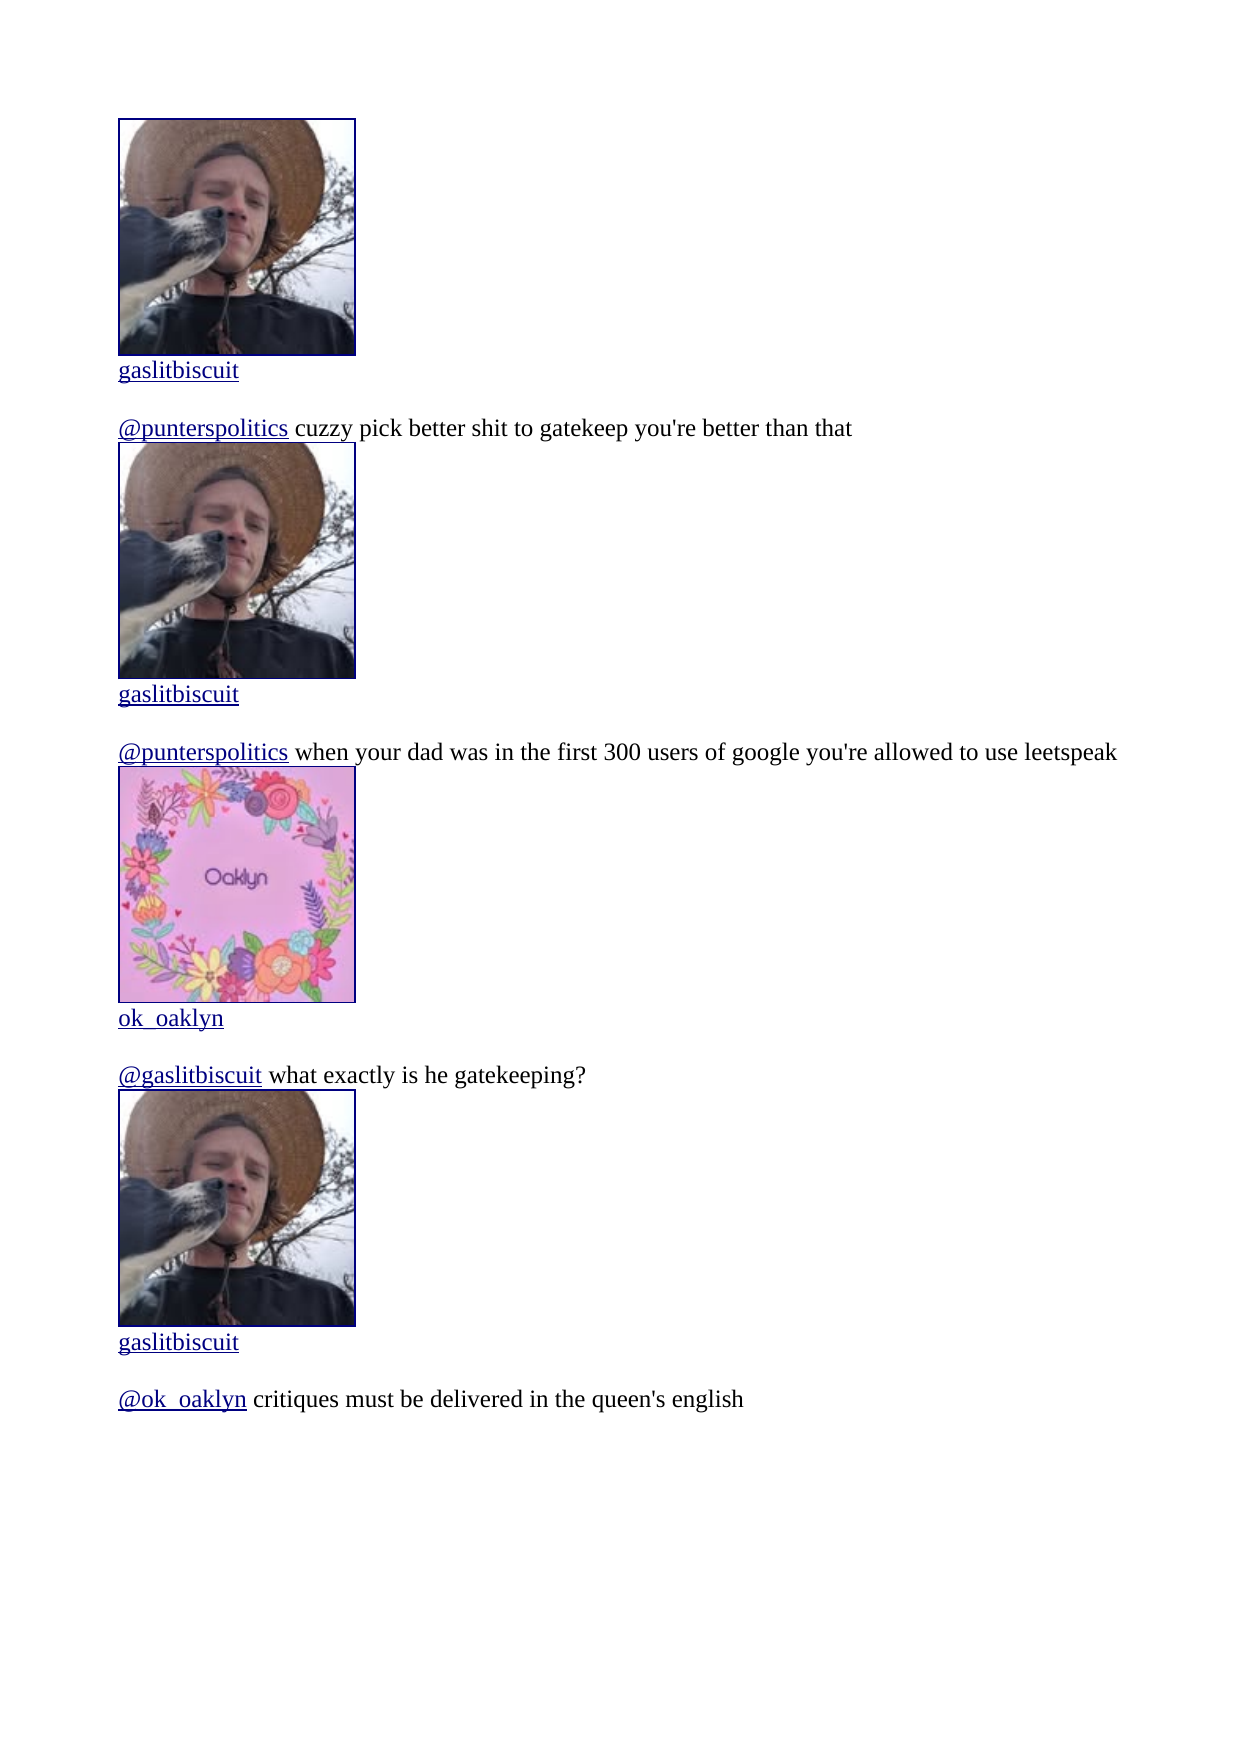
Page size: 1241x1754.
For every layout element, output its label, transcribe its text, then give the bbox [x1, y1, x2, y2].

text @ok_oaklyn critiques must be delivered in the queen's english [118, 1384, 1122, 1413]
text @gaslitbiscuit what exactly is he gatekeeping? [118, 1061, 1122, 1089]
text gaslitbiscuit [118, 679, 1122, 708]
text gaslitbiscuit [118, 1327, 1122, 1356]
picture [120, 767, 354, 1002]
text gaslitbiscuit [118, 356, 1122, 384]
picture [120, 120, 354, 354]
picture [120, 1091, 354, 1325]
text @punterspolitics when your dad was in the first 300 users of google you're allowed to use leetspeak [118, 737, 1122, 766]
picture [120, 443, 354, 678]
text @punterspolitics cuzzy pick better shit to gatekeep you're better than that [118, 413, 1122, 442]
text ok_oaklyn [118, 1003, 1122, 1032]
